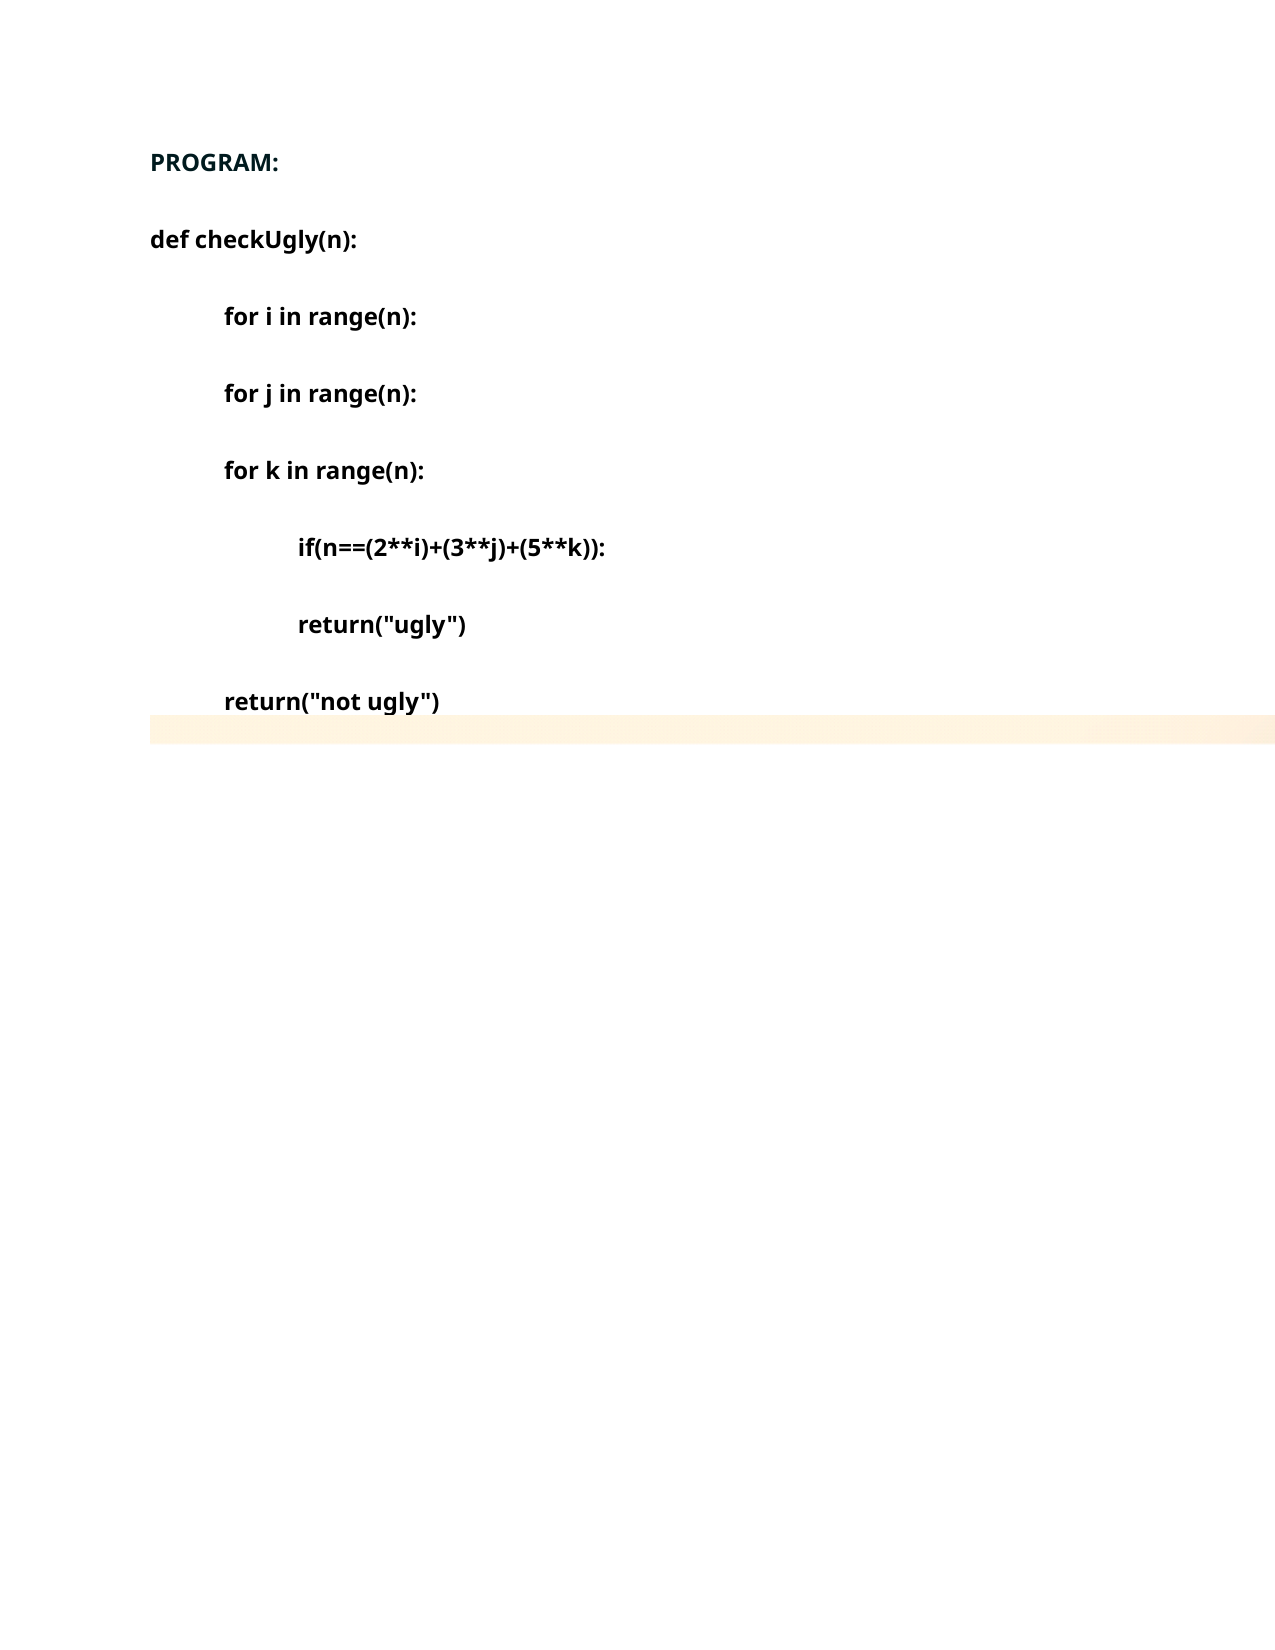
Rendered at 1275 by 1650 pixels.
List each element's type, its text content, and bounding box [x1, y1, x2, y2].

text return("ugly") [150, 612, 1125, 639]
text if(n==(2**i)+(3**j)+(5**k)): [150, 535, 1125, 562]
text PROGRAM: [150, 150, 1125, 177]
text for k in range(n): [150, 458, 1125, 485]
text for i in range(n): [150, 304, 1125, 331]
text return("not ugly") [150, 689, 1125, 715]
text for j in range(n): [150, 381, 1125, 408]
text def checkUgly(n): [150, 227, 1125, 254]
